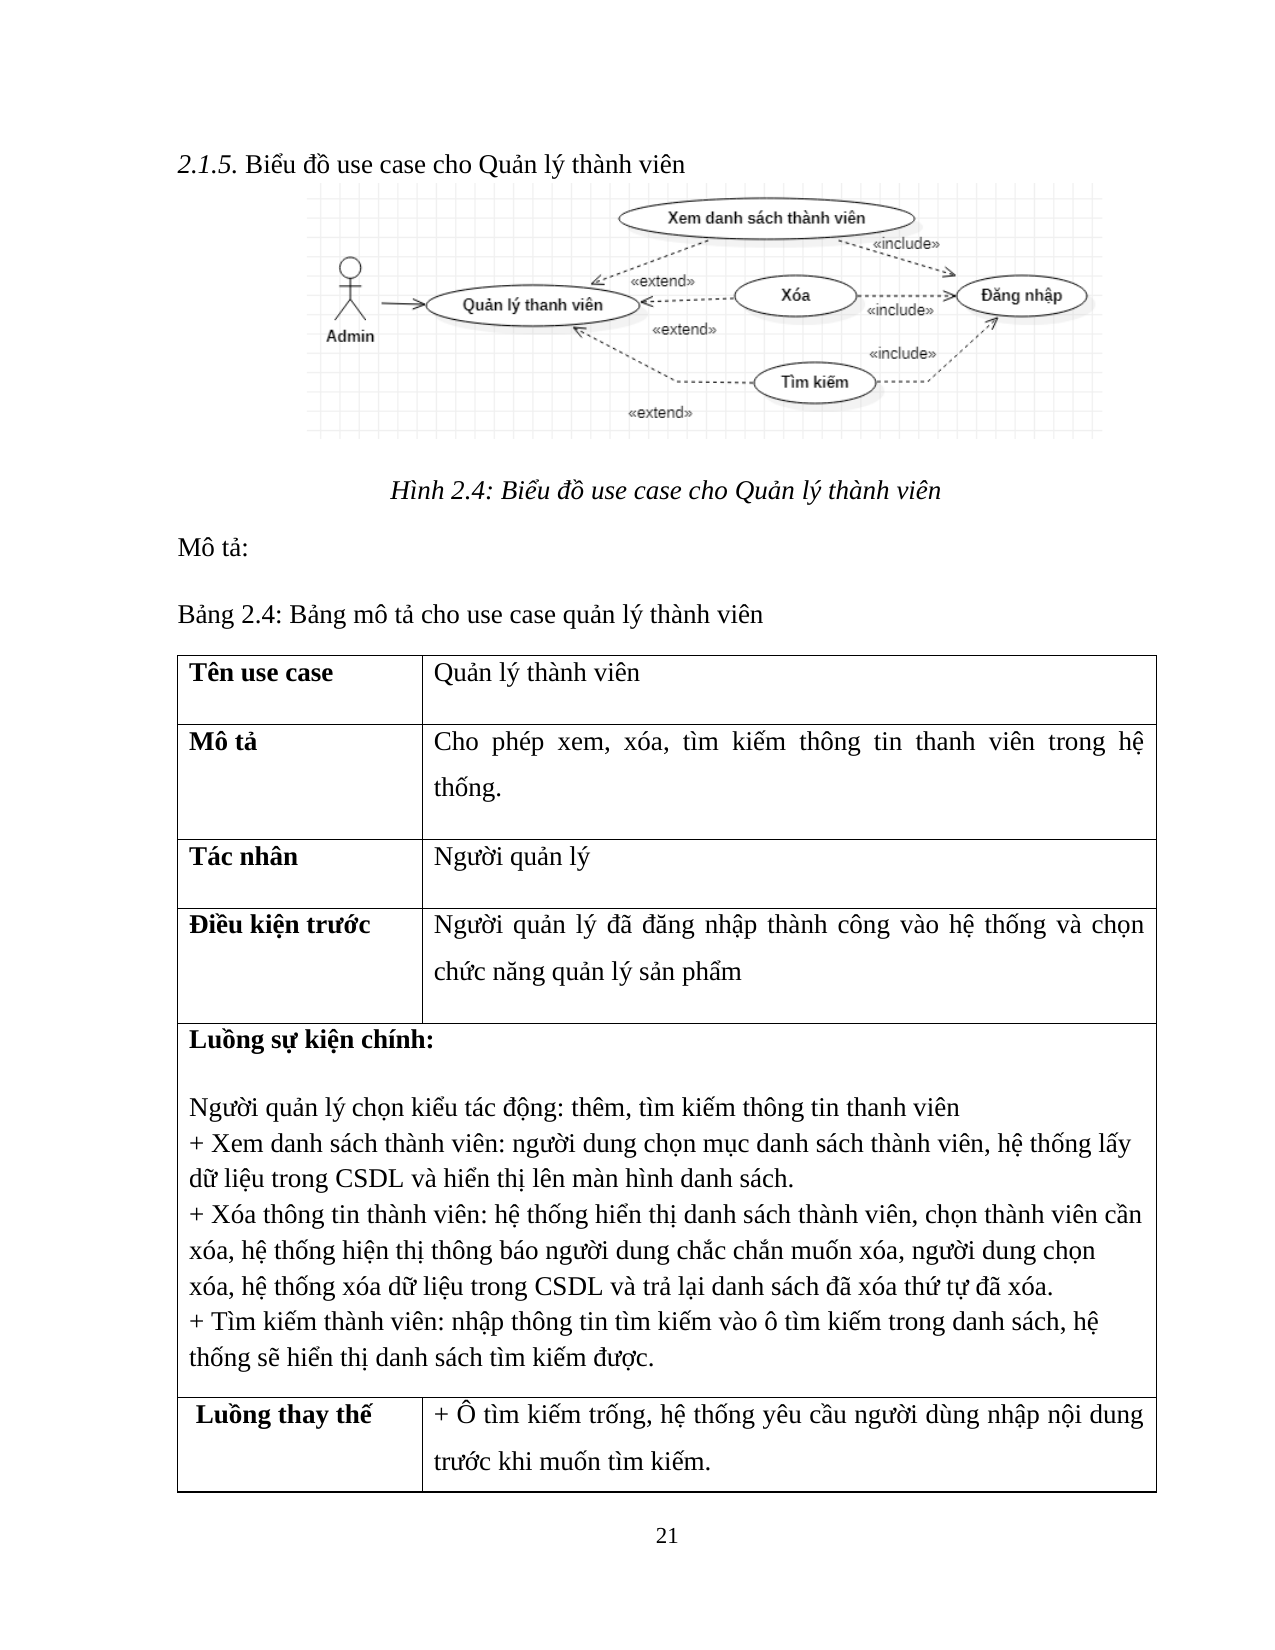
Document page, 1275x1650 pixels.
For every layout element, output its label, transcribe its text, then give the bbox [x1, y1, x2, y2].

text Hình 2.4: Biểu đồ use case cho Quản lý thành viên [177, 474, 1157, 506]
table_cell Người quản lý đã đăng nhập thành công vào hệ thống và chọn chức năng quản lý sản phẩm [423, 909, 1156, 1023]
subtitle 2.1.5. Biểu đồ use case cho Quản lý thành viên [177, 148, 1157, 179]
table_cell Mô tả [178, 725, 422, 839]
table_header Quản lý thành viên [423, 656, 1156, 724]
table_cell Điều kiện trước [178, 909, 422, 1023]
table_header Tên use case [178, 656, 422, 724]
table_cell Luồng thay thế [178, 1398, 422, 1491]
picture [306, 183, 1103, 439]
text Mô tả: [177, 531, 1157, 562]
table_cell Luồng sự kiện chính: Người quản lý chọn kiểu tác động: thêm, tìm kiếm thông tin thanh viên + Xem danh sách thành viên: người dung chọn mục danh sách thành viên, hệ thống lấy dữ liệu trong CSDL và hiển thị lên màn hình danh sách. + Xóa thông tin thành viên: hệ thống hiển thị danh sách thành viên, chọn thành viên cần xóa, hệ thống hiện thị thông báo người dung chắc chắn muốn xóa, người dung chọn xóa, hệ thống xóa dữ liệu trong CSDL và trả lại danh sách đã xóa thứ tự đã xóa. + Tìm kiếm thành viên: nhập thông tin tìm kiếm vào ô tìm kiếm trong danh sách, hệ thống sẽ hiển thị danh sách tìm kiếm được. [178, 1024, 1156, 1397]
table_cell Người quản lý [423, 840, 1156, 907]
text Bảng 2.4: Bảng mô tả cho use case quản lý thành viên [177, 598, 1157, 630]
table_cell Cho phép xem, xóa, tìm kiếm thông tin thanh viên trong hệ thống. [423, 725, 1156, 839]
table_cell + Ô tìm kiếm trống, hệ thống yêu cầu người dùng nhập nội dung trước khi muốn tìm kiếm. [423, 1398, 1156, 1491]
table_cell Tác nhân [178, 840, 422, 907]
